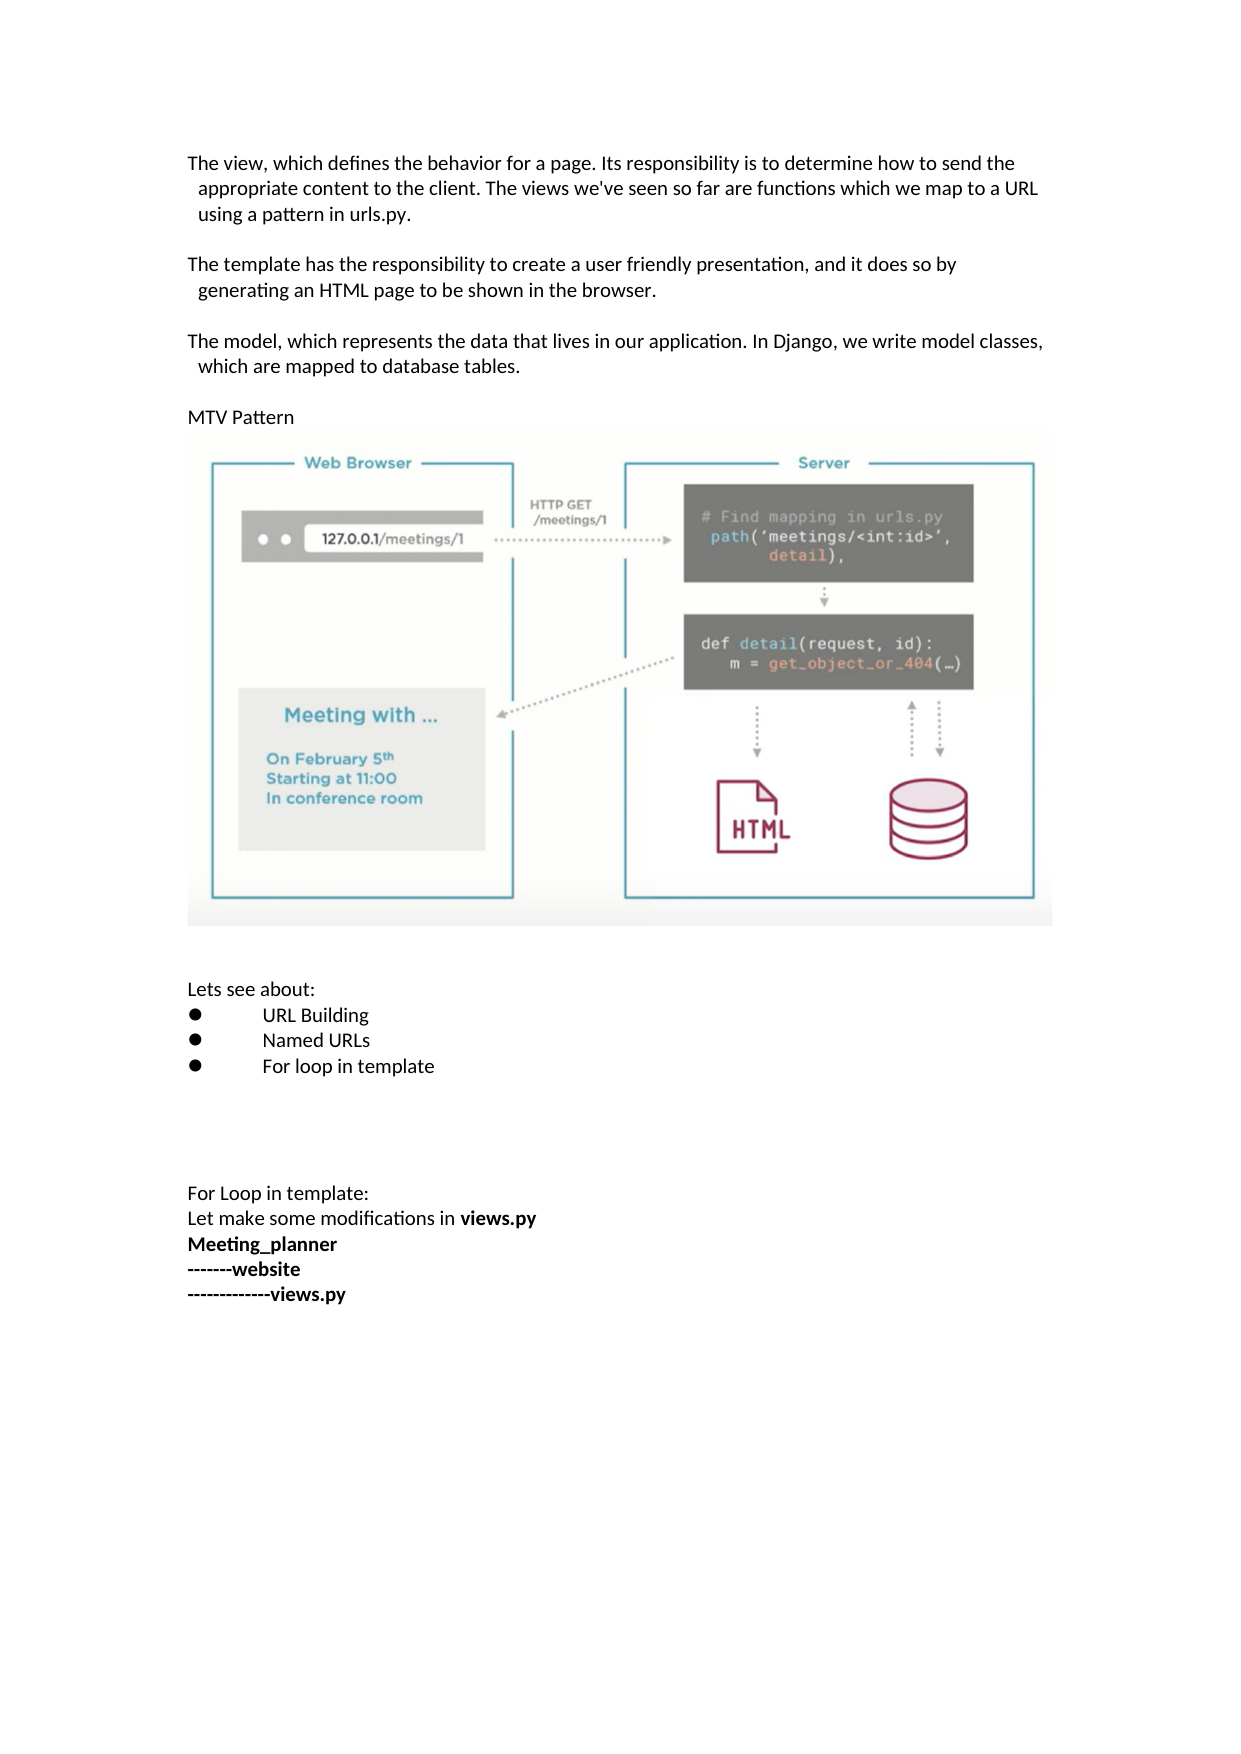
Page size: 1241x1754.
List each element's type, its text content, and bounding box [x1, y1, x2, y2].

list Let make some modifications in views.py [187, 1205, 1053, 1231]
list Named URLs [187, 1027, 1053, 1053]
list For loop in template [187, 1053, 1053, 1078]
list MTV Pattern [187, 404, 1053, 429]
picture [187, 429, 1053, 926]
list The template has the responsibility to create a user friendly presentation, and it does so by generating an HTML page to be shown in the browser. [187, 252, 1053, 302]
list URL Building [187, 1002, 1053, 1027]
list -------website [187, 1256, 1053, 1282]
list For Loop in template: [187, 1180, 1053, 1205]
list Lets see about: [187, 977, 1053, 1002]
list -------------views.py [187, 1282, 1053, 1307]
list The view, which defines the behavior for a page. Its responsibility is to determine how to send the appropriate content to the client. The views we've seen so far are functions which we map to a URL using a pattern in urls.py. [187, 150, 1053, 226]
list The model, which represents the data that lives in our application. In Django, we write model classes, which are mapped to database tables. [187, 328, 1053, 379]
list Meeting_planner [187, 1231, 1053, 1256]
